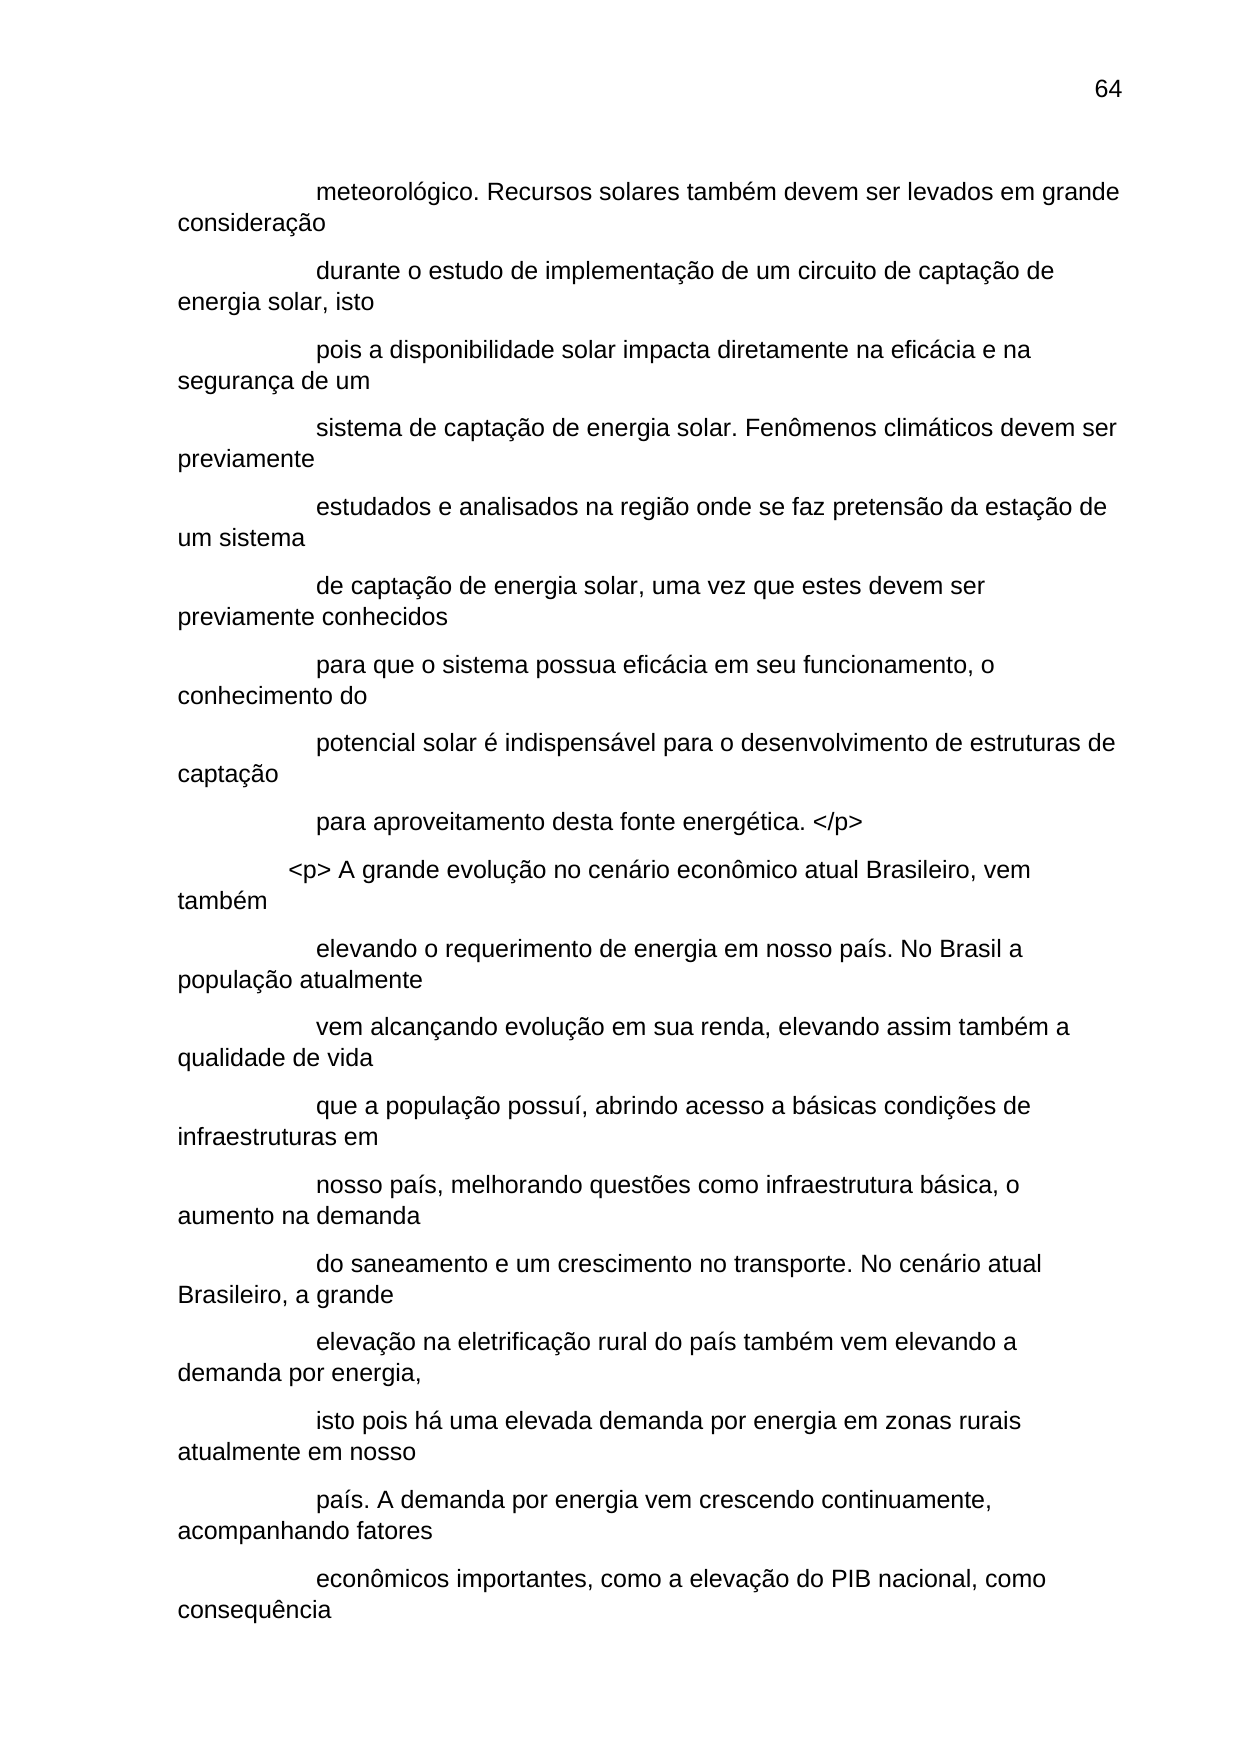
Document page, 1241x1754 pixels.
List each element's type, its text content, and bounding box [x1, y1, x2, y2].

text vem alcançando evolução em sua renda, elevando assim também a qualidade de vida [177, 1012, 1122, 1072]
text país. A demanda por energia vem crescendo continuamente, acompanhando fatores [177, 1485, 1122, 1545]
text para que o sistema possua eficácia em seu funcionamento, o conhecimento do [177, 650, 1122, 709]
text durante o estudo de implementação de um circuito de captação de energia solar, isto [177, 256, 1122, 316]
text isto pois há uma elevada demanda por energia em zonas rurais atualmente em nosso [177, 1406, 1122, 1466]
text potencial solar é indispensável para o desenvolvimento de estruturas de captação [177, 728, 1122, 788]
text de captação de energia solar, uma vez que estes devem ser previamente conhecidos [177, 571, 1122, 631]
text sistema de captação de energia solar. Fenômenos climáticos devem ser previamente [177, 413, 1122, 473]
text para aproveitamento desta fonte energética. </p> [177, 807, 1122, 836]
text meteorológico. Recursos solares também devem ser levados em grande consideração [177, 177, 1122, 237]
text do saneamento e um crescimento no transporte. No cenário atual Brasileiro, a grande [177, 1249, 1122, 1308]
text que a população possuí, abrindo acesso a básicas condições de infraestruturas em [177, 1091, 1122, 1151]
text estudados e analisados na região onde se faz pretensão da estação de um sistema [177, 492, 1122, 552]
text elevando o requerimento de energia em nosso país. No Brasil a população atualmente [177, 934, 1122, 993]
text nosso país, melhorando questões como infraestrutura básica, o aumento na demanda [177, 1170, 1122, 1230]
text elevação na eletrificação rural do país também vem elevando a demanda por energia, [177, 1327, 1122, 1387]
text econômicos importantes, como a elevação do PIB nacional, como consequência [177, 1564, 1122, 1623]
text <p> A grande evolução no cenário econômico atual Brasileiro, vem também [177, 855, 1122, 915]
text pois a disponibilidade solar impacta diretamente na eficácia e na segurança de um [177, 335, 1122, 394]
